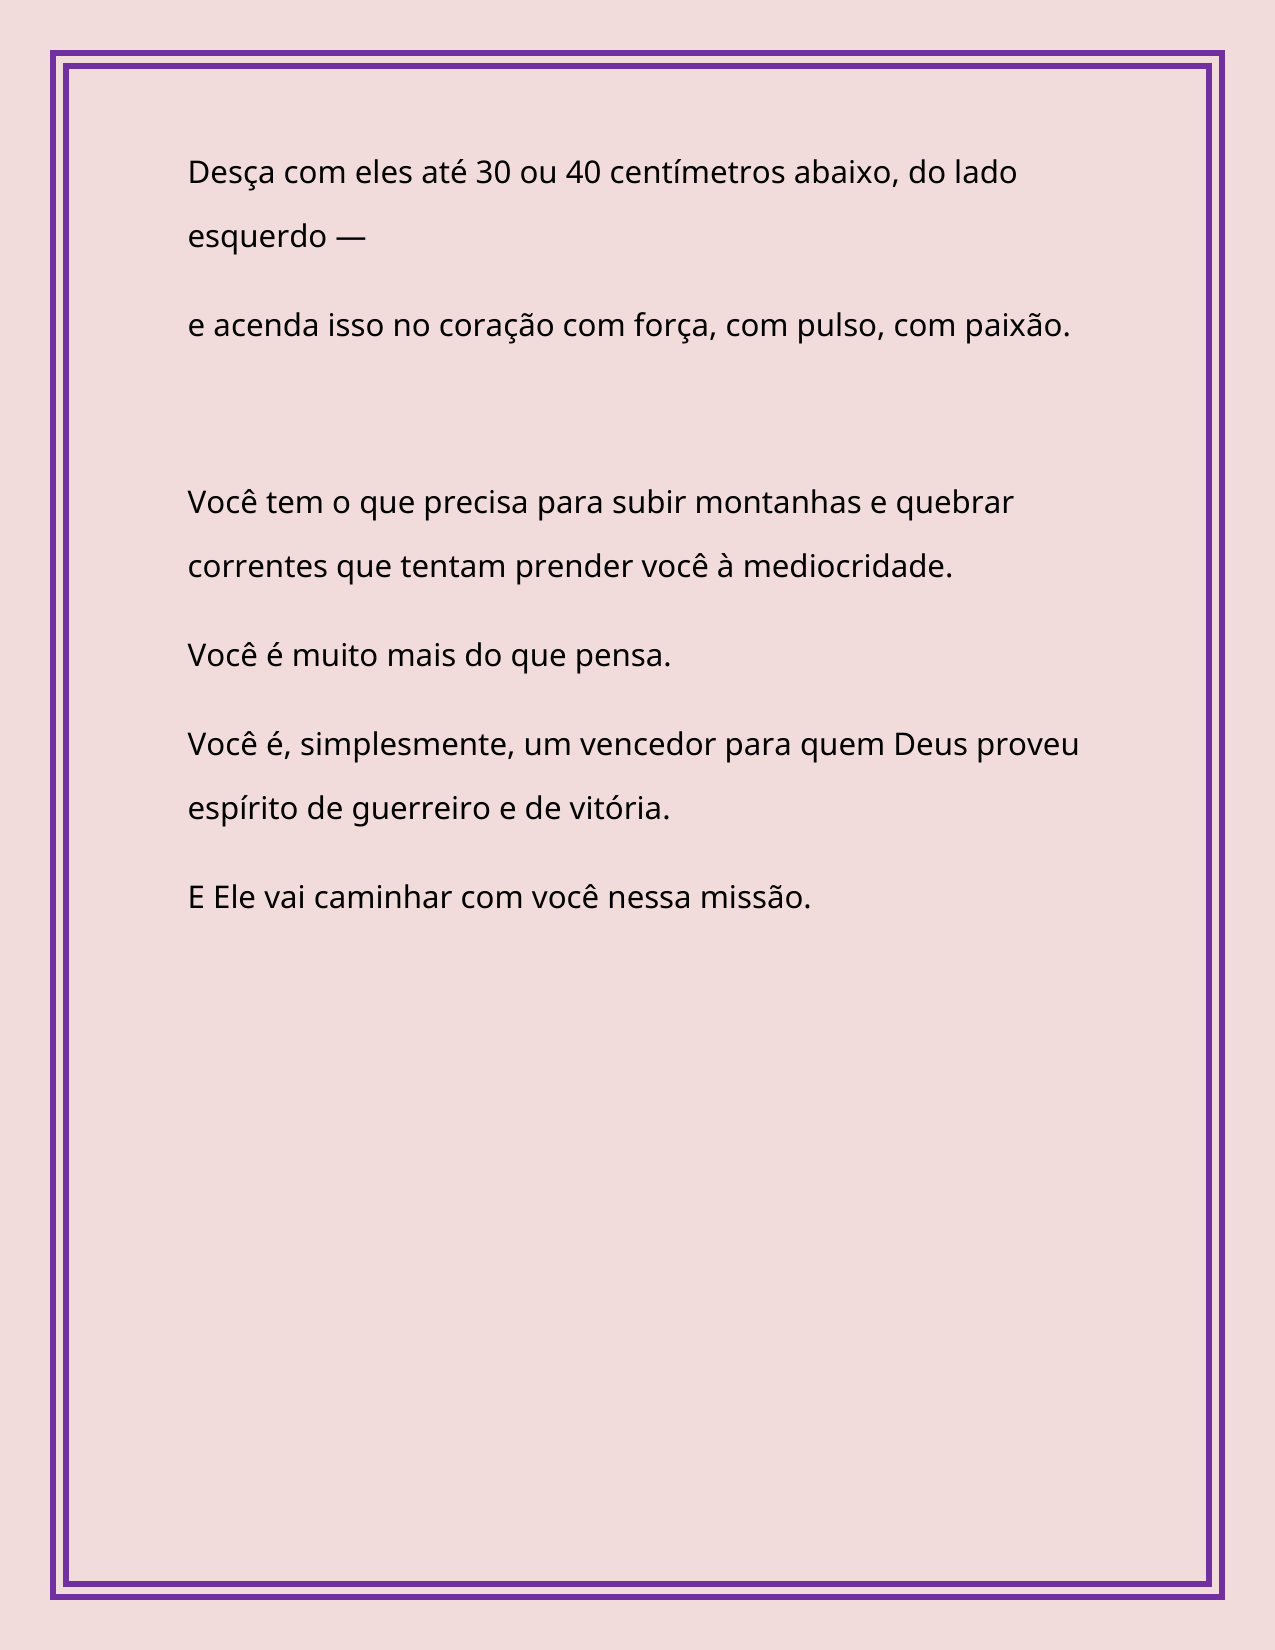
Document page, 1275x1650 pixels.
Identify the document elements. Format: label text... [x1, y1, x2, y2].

text Você tem o que precisa para subir montanhas e quebrar correntes que tentam prender você à mediocridade. [187, 480, 1087, 587]
text Você é muito mais do que pensa. [187, 633, 1087, 676]
text Você é, simplesmente, um vencedor para quem Deus proveu espírito de guerreiro e de vitória. [187, 722, 1087, 828]
text E Ele vai caminhar com você nessa missão. [187, 875, 1087, 917]
text e acenda isso no coração com força, com pulso, com paixão. [187, 303, 1087, 345]
text Desça com eles até 30 ou 40 centímetros abaixo, do lado esquerdo — [187, 150, 1087, 256]
